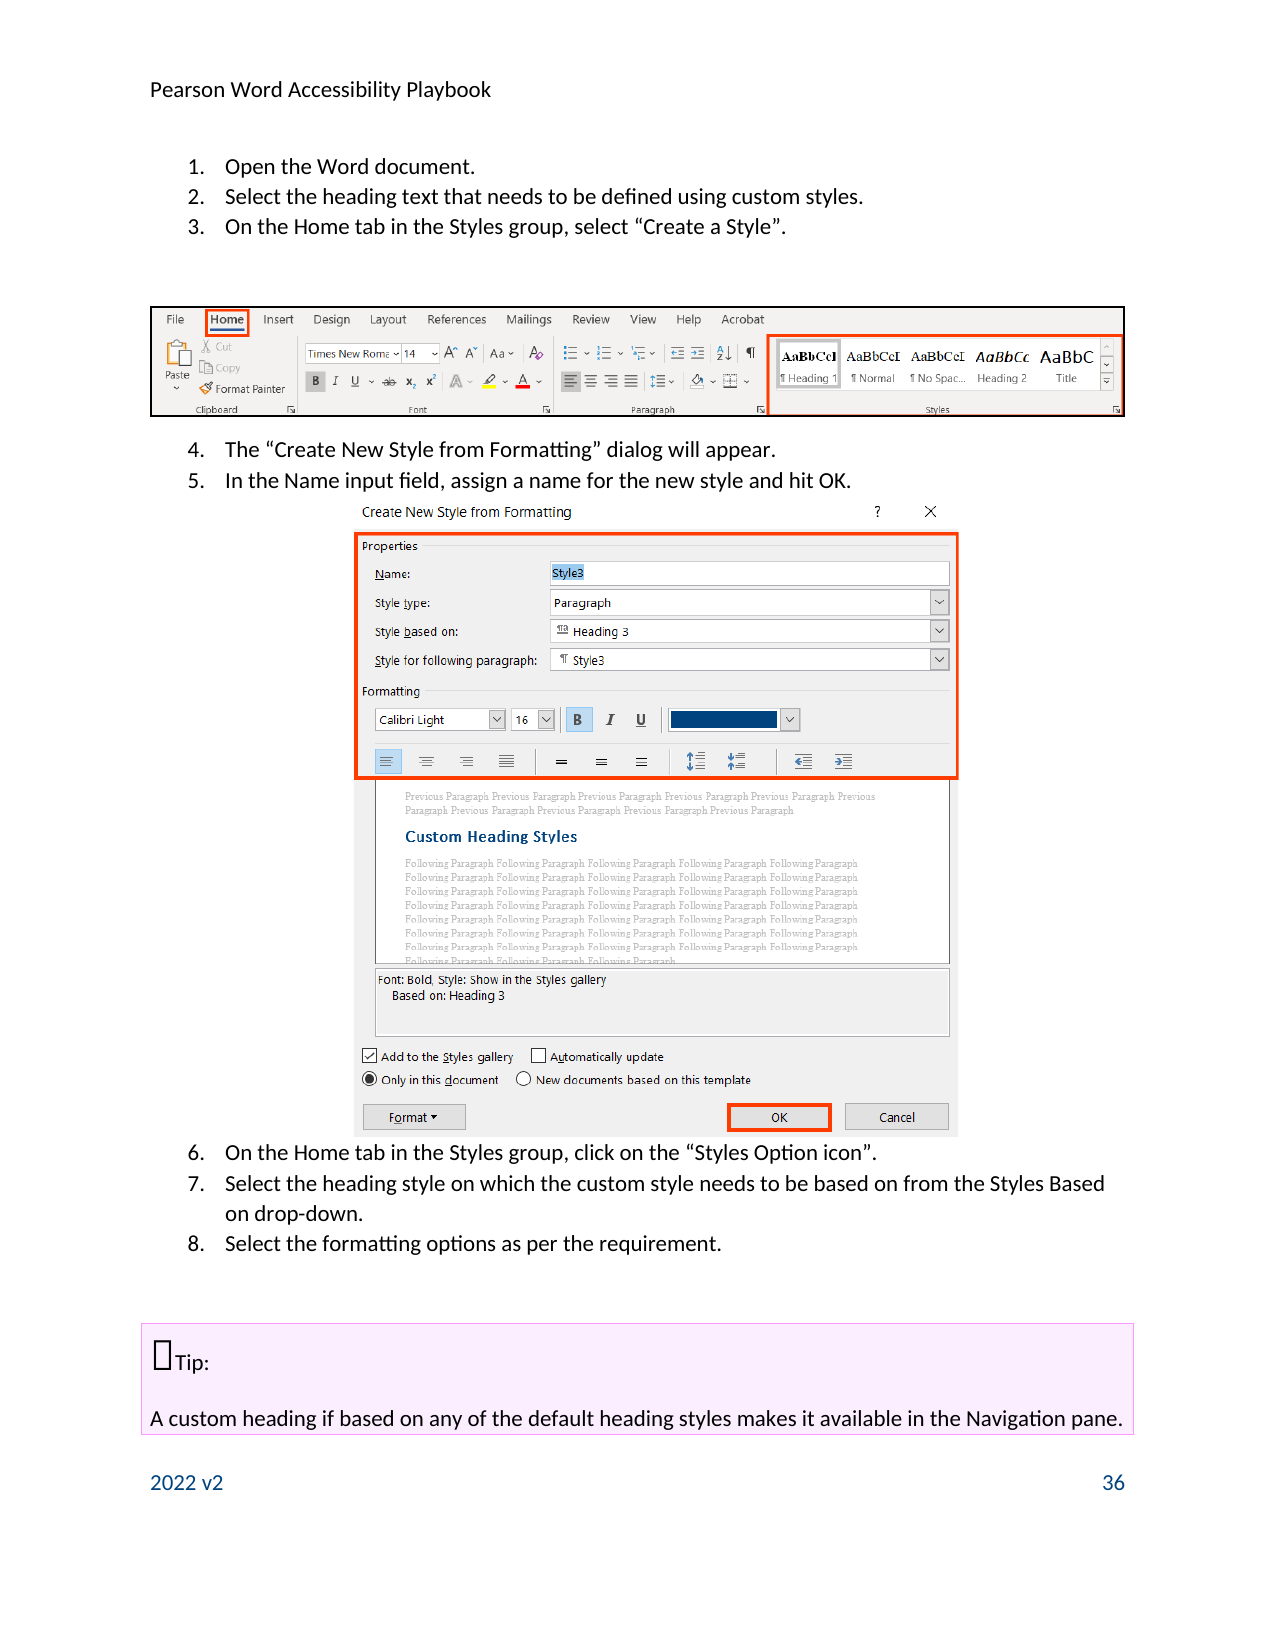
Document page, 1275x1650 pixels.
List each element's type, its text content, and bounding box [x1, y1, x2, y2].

list On the Home tab in the Styles group, select “Create a Style”. [187, 212, 1125, 240]
list Select the heading text that needs to be defined using custom styles. [187, 182, 1125, 210]
list On the Home tab in the Styles group, click on the “Styles Option icon”. [187, 1138, 1125, 1166]
list Open the Word document. [187, 152, 1125, 180]
text Tip: [142, 1324, 1133, 1383]
list In the Name input field, assign a name for the new style and hit OK. [187, 466, 1125, 494]
picture [353, 496, 959, 1137]
list The “Create New Style from Formatting” dialog will appear. [187, 436, 1125, 463]
picture [152, 308, 1123, 415]
text A custom heading if based on any of the default heading styles makes it available in the Navigation pane. [142, 1401, 1133, 1434]
list Select the heading style on which the custom style needs to be based on from the Styles Based on drop-down. [187, 1169, 1125, 1227]
list Select the formatting options as per the requirement. [187, 1229, 1125, 1257]
